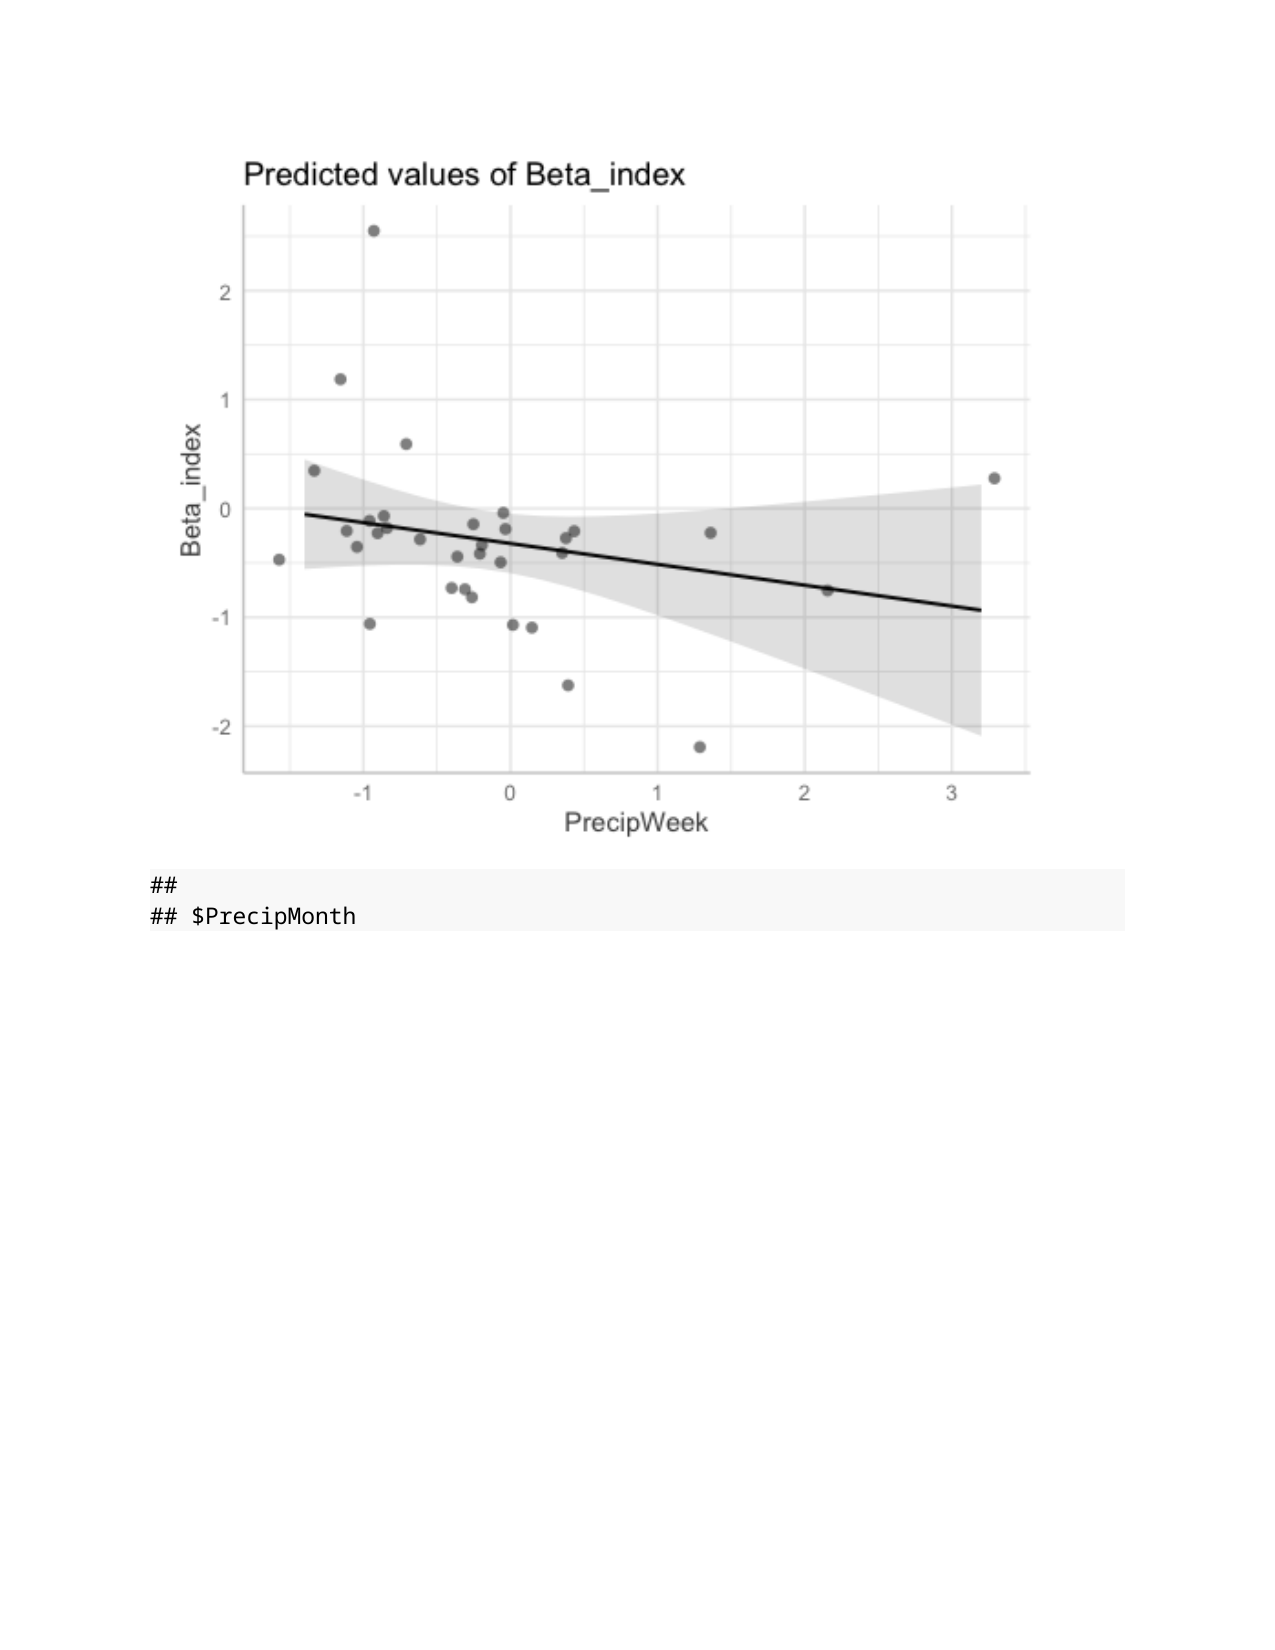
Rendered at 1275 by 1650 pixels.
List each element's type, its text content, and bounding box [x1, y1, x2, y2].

text ## ## $PrecipMonth [150, 869, 1125, 931]
picture [168, 150, 1044, 850]
